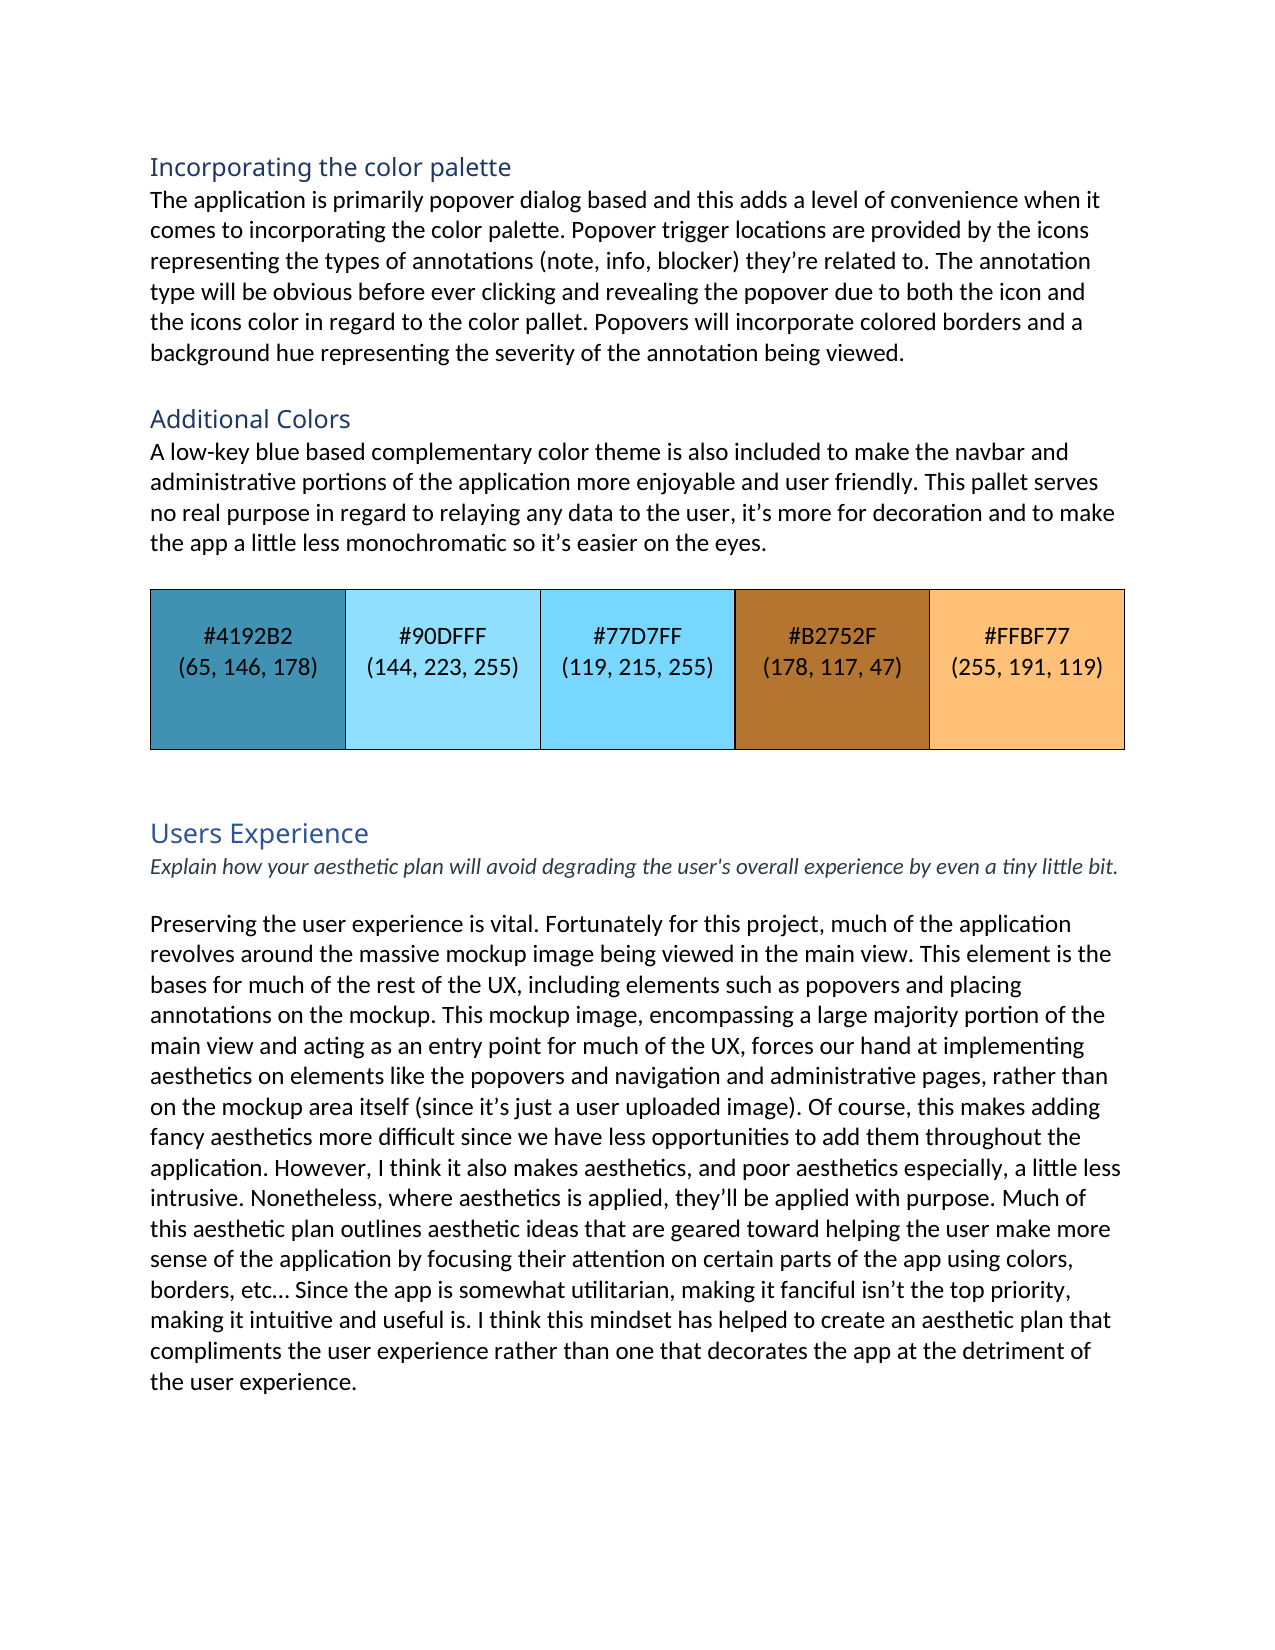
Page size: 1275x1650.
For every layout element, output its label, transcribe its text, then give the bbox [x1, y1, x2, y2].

subtitle Additional Colors [150, 402, 1125, 436]
subtitle Incorporating the color palette [150, 150, 1125, 184]
text A low-key blue based complementary color theme is also included to make the navbar and administrative portions of the application more enjoyable and user friendly. This pallet serves no real purpose in regard to relaying any data to the user, it’s more for decoration and to make the app a little less monochromatic so it’s easier on the eyes. [150, 436, 1125, 558]
table_header #B2752F (178, 117, 47) [736, 590, 929, 749]
table_header #77D7FF (119, 215, 255) [541, 590, 734, 749]
table_header #90DFFF (144, 223, 255) [346, 590, 540, 749]
text Preserving the user experience is vital. Fortunately for this project, much of the application revolves around the massive mockup image being viewed in the main view. This element is the bases for much of the rest of the UX, including elements such as popovers and placing annotations on the mockup. This mockup image, encompassing a large majority portion of the main view and acting as an entry point for much of the UX, forces our hand at implementing aesthetics on elements like the popovers and navigation and administrative pages, rather than on the mockup area itself (since it’s just a user uploaded image). Of course, this makes adding fancy aesthetics more difficult since we have less opportunities to add them throughout the application. However, I think it also makes aesthetics, and poor aesthetics especially, a little less intrusive. Nonetheless, where aesthetics is applied, they’ll be applied with purpose. Much of this aesthetic plan outlines aesthetic ideas that are geared toward helping the user make more sense of the application by focusing their attention on certain parts of the app using colors, borders, etc… Since the app is somewhat utilitarian, making it fanciful isn’t the top priority, making it intuitive and useful is. I think this mindset has helped to create an aesthetic plan that compliments the user experience rather than one that decorates the app at the detriment of the user experience. [150, 908, 1125, 1396]
table_header #FFBF77 (255, 191, 119) [930, 590, 1124, 749]
text The application is primarily popover dialog based and this adds a level of convenience when it comes to incorporating the color palette. Popover trigger locations are provided by the icons representing the types of annotations (note, info, blocker) they’re related to. The annotation type will be obvious before ever clicking and revealing the popover due to both the icon and the icons color in regard to the color pallet. Popovers will incorporate colored borders and a background hue representing the severity of the annotation being viewed. [150, 184, 1125, 367]
table_header #4192B2 (65, 146, 178) [151, 590, 345, 749]
subtitle Users Experience [150, 815, 1125, 852]
